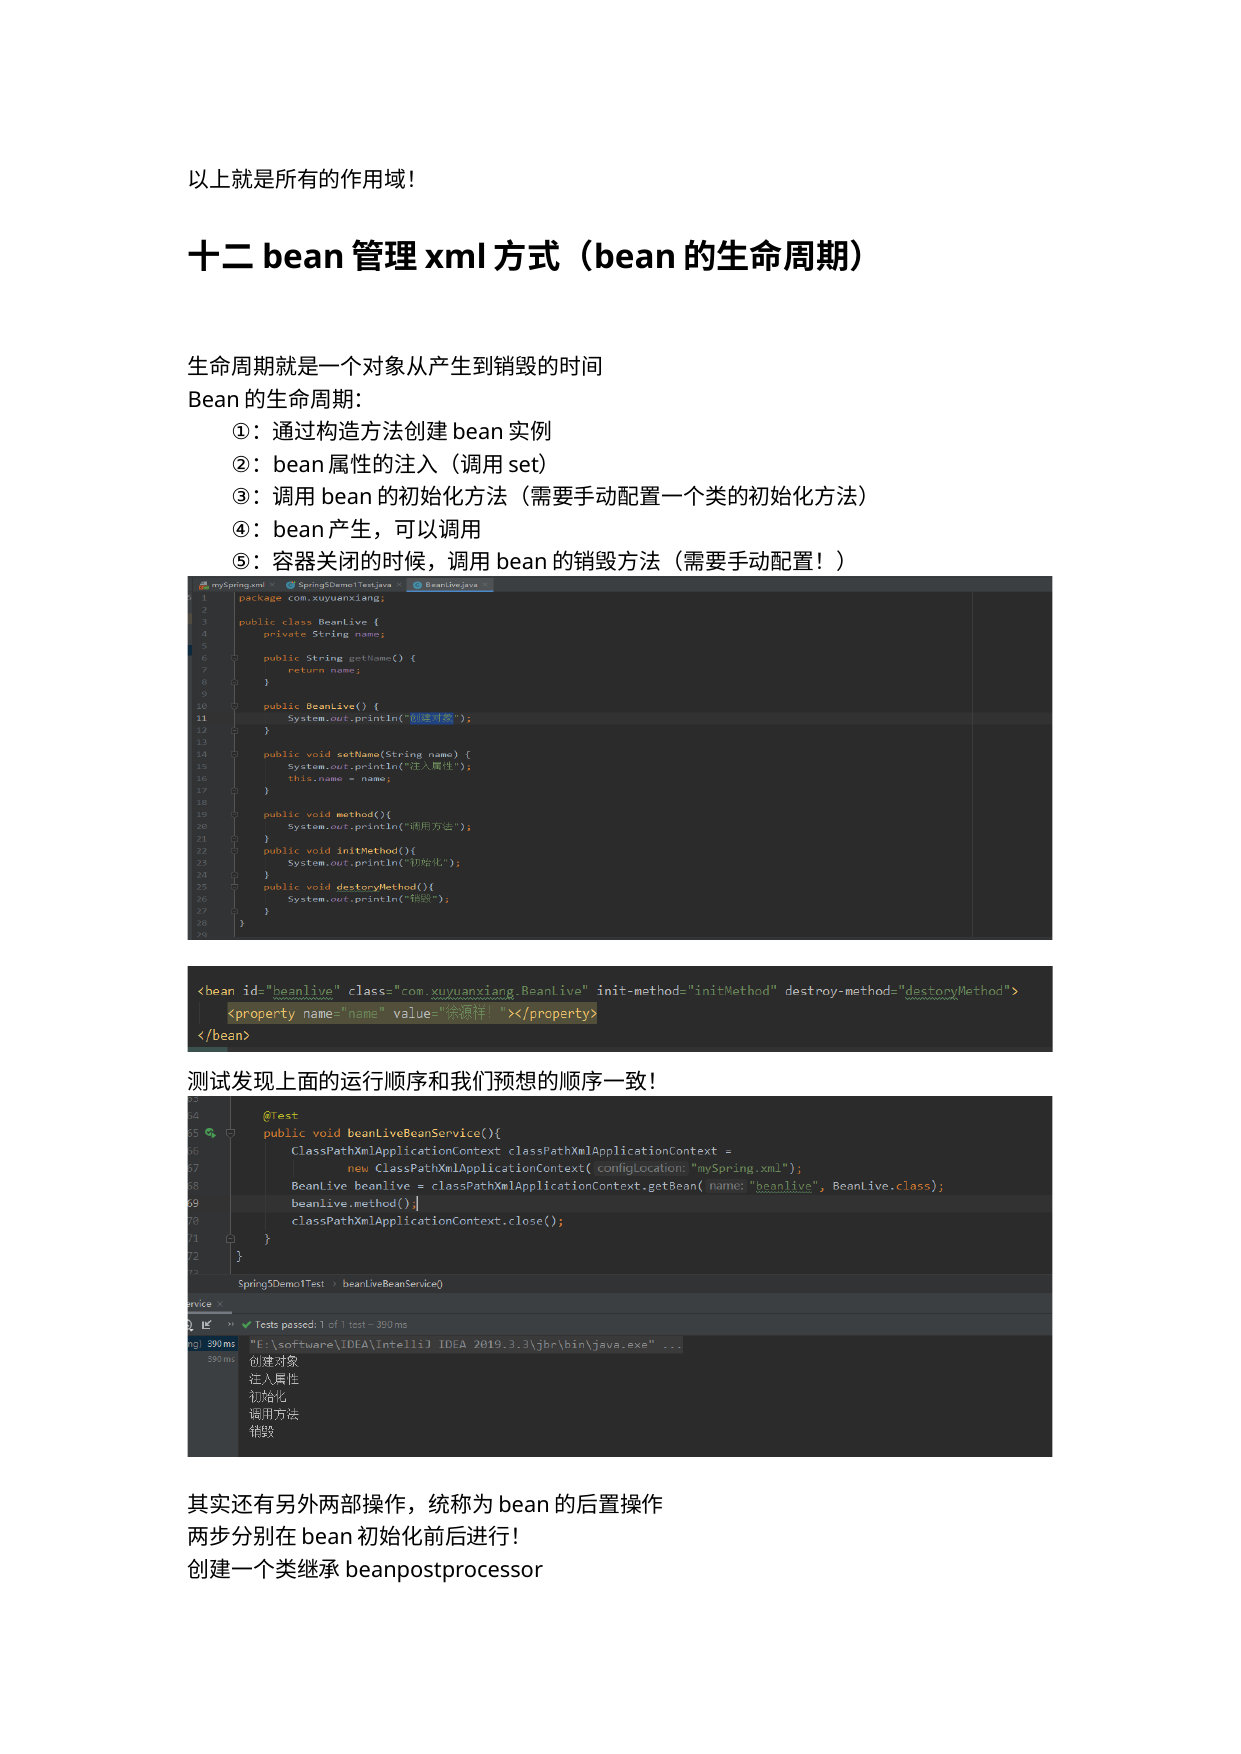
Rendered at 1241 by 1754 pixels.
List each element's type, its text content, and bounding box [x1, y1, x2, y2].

text ：容器关闭的时候，调用bean的销毁方法（需要手动配置！） [187, 544, 1053, 576]
text 两步分别在bean初始化前后进行！ [187, 1519, 1053, 1551]
text ：通过构造方法创建bean实例 [187, 414, 1053, 446]
text 以上就是所有的作用域！ [187, 162, 1053, 194]
subtitle 十二 bean管理xml方式（bean的生命周期） [187, 222, 1053, 287]
text ：bean产生，可以调用 [187, 511, 1053, 544]
text ：bean属性的注入（调用set） [187, 446, 1053, 479]
text 测试发现上面的运行顺序和我们预想的顺序一致！ [187, 1064, 1053, 1096]
text ：调用bean的初始化方法（需要手动配置一个类的初始化方法） [187, 479, 1053, 511]
text 生命周期就是一个对象从产生到销毁的时间 [187, 349, 1053, 381]
picture [187, 1096, 1053, 1457]
text 其实还有另外两部操作，统称为bean的后置操作 [187, 1486, 1053, 1519]
text 创建一个类继承beanpostprocessor [187, 1551, 1053, 1584]
picture [187, 966, 1053, 1052]
picture [187, 576, 1053, 940]
text Bean的生命周期： [187, 381, 1053, 414]
